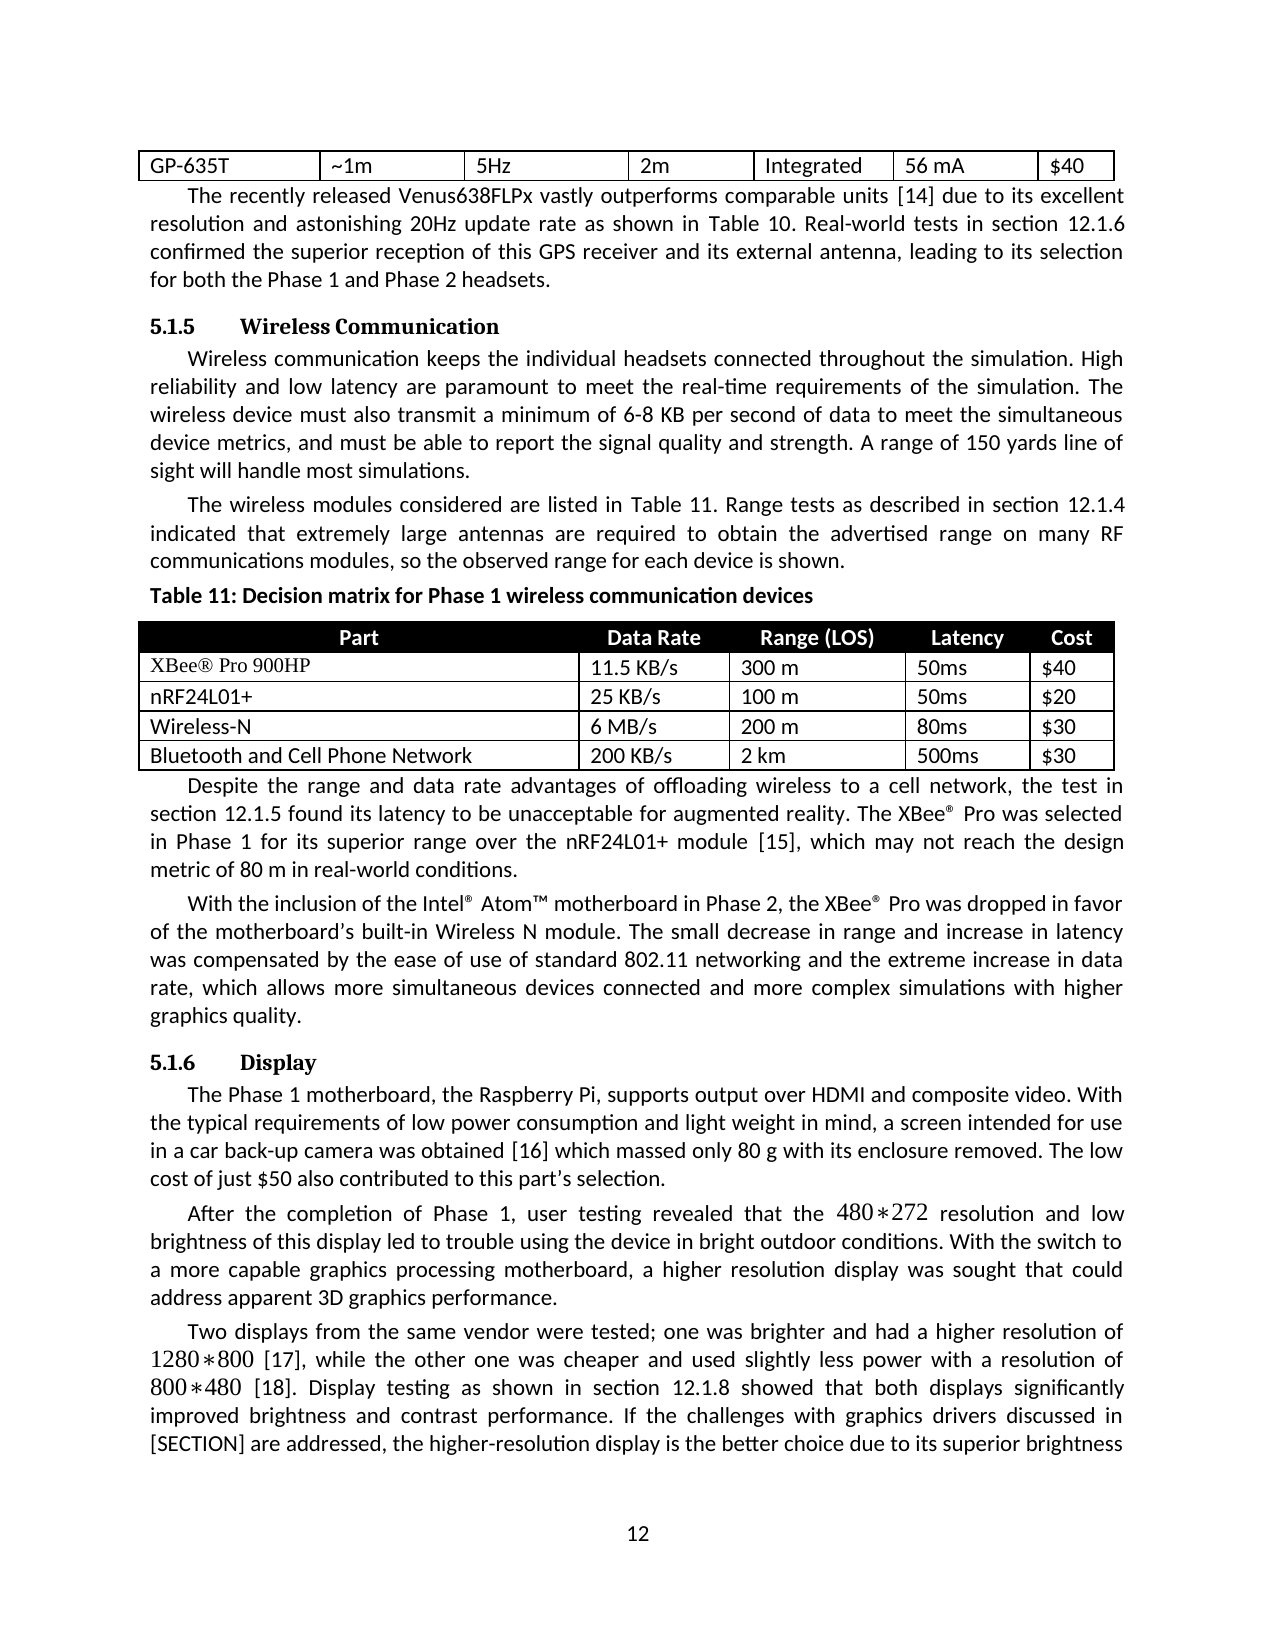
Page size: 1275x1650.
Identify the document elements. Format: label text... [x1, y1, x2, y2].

table_header Cost [1031, 623, 1113, 651]
text Wireless communication keeps the individual headsets connected throughout the simulation. High reliability and low latency are paramount to meet the real-time requirements of the simulation. The wireless device must also transmit a minimum of 6-8 KB per second of data to meet the simultaneous device metrics, and must be able to report the signal quality and strength. A range of 150 yards line of sight will handle most simulations. [150, 344, 1125, 484]
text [150, 1317, 1125, 1457]
table_cell 2 km [730, 741, 905, 769]
table_cell $30 [1031, 712, 1113, 740]
text The Phase 1 motherboard, the Raspberry Pi, supports output over HDMI and composite video. With the typical requirements of low power consumption and light weight in mind, a screen intended for use in a car back-up camera was obtained which massed only 80 g with its enclosure removed. The low cost of just $50 also contributed to this part’s selection. [150, 1080, 1125, 1192]
text After the completion of Phase 1, user testing revealed that the resolution and low brightness of this display led to trouble using the device in bright outdoor conditions. With the switch to a more capable graphics processing motherboard, a higher resolution display was sought that could address apparent 3D graphics performance. [150, 1199, 1125, 1311]
table_cell 50ms [906, 653, 1029, 681]
table_cell 6 MB/s [580, 712, 729, 740]
table_cell $30 [1031, 741, 1113, 769]
table_cell 50ms [906, 682, 1029, 710]
table_cell 25 KB/s [580, 682, 729, 710]
table_cell $40 [1039, 152, 1113, 179]
table_cell 2m [629, 152, 753, 179]
table_header Range (LOS) [730, 623, 905, 651]
table_cell GP-635T [140, 152, 319, 179]
table_header Latency [906, 623, 1029, 651]
text The recently released Venus638FLPx vastly outperforms comparable units due to its excellent resolution and astonishing 20Hz update rate as shown in Table 10. Real-world tests in section 12.1.6 confirmed the superior reception of this GPS receiver and its external antenna, leading to its selection for both the Phase 1 and Phase 2 headsets. [150, 181, 1125, 293]
table_cell 5Hz [465, 152, 628, 179]
table_cell Bluetooth and Cell Phone Network [140, 741, 578, 769]
table_cell 56 mA [894, 152, 1037, 179]
subtitle Display [150, 1050, 1125, 1077]
text Despite the range and data rate advantages of offloading wireless to a cell network, the test in section 12.1.5 found its latency to be unacceptable for augmented reality. The XBee® Pro was selected in Phase 1 for its superior range over the nRF24L01+ module, which may not reach the design metric of 80 m in real-world conditions. [150, 771, 1125, 883]
table_cell $40 [1031, 653, 1113, 681]
table_cell 200 m [730, 712, 905, 740]
table_cell $20 [1031, 682, 1113, 710]
text The wireless modules considered are listed in Table 11. Range tests as described in section 12.1.4 indicated that extremely large antennas are required to obtain the advertised range on many RF communications modules, so the observed range for each device is shown. [150, 491, 1125, 575]
table_cell 100 m [730, 682, 905, 710]
table_cell ~1m [321, 152, 464, 179]
table_cell 80ms [906, 712, 1029, 740]
table_cell 300 m [730, 653, 905, 681]
table_header Part [140, 623, 578, 651]
table_cell 11.5 KB/s [580, 653, 729, 681]
subtitle Wireless Communication [150, 314, 1125, 340]
table_cell XBee® Pro 900HP [140, 653, 578, 681]
text With the inclusion of the Intel® Atom™ motherboard in Phase 2, the XBee® Pro was dropped in favor of the motherboard’s built-in Wireless N module. The small decrease in range and increase in latency was compensated by the ease of use of standard 802.11 networking and the extreme increase in data rate, which allows more simultaneous devices connected and more complex simulations with higher graphics quality. [150, 889, 1125, 1029]
text Table : Decision matrix for Phase 1 wireless communication devices [150, 581, 1125, 609]
table_cell nRF24L01+ [140, 682, 578, 710]
table_cell 200 KB/s [580, 741, 729, 769]
table_cell Integrated [755, 152, 893, 179]
table_header Data Rate [580, 623, 729, 651]
table_cell 500ms [906, 741, 1029, 769]
table_cell Wireless-N [140, 712, 578, 740]
